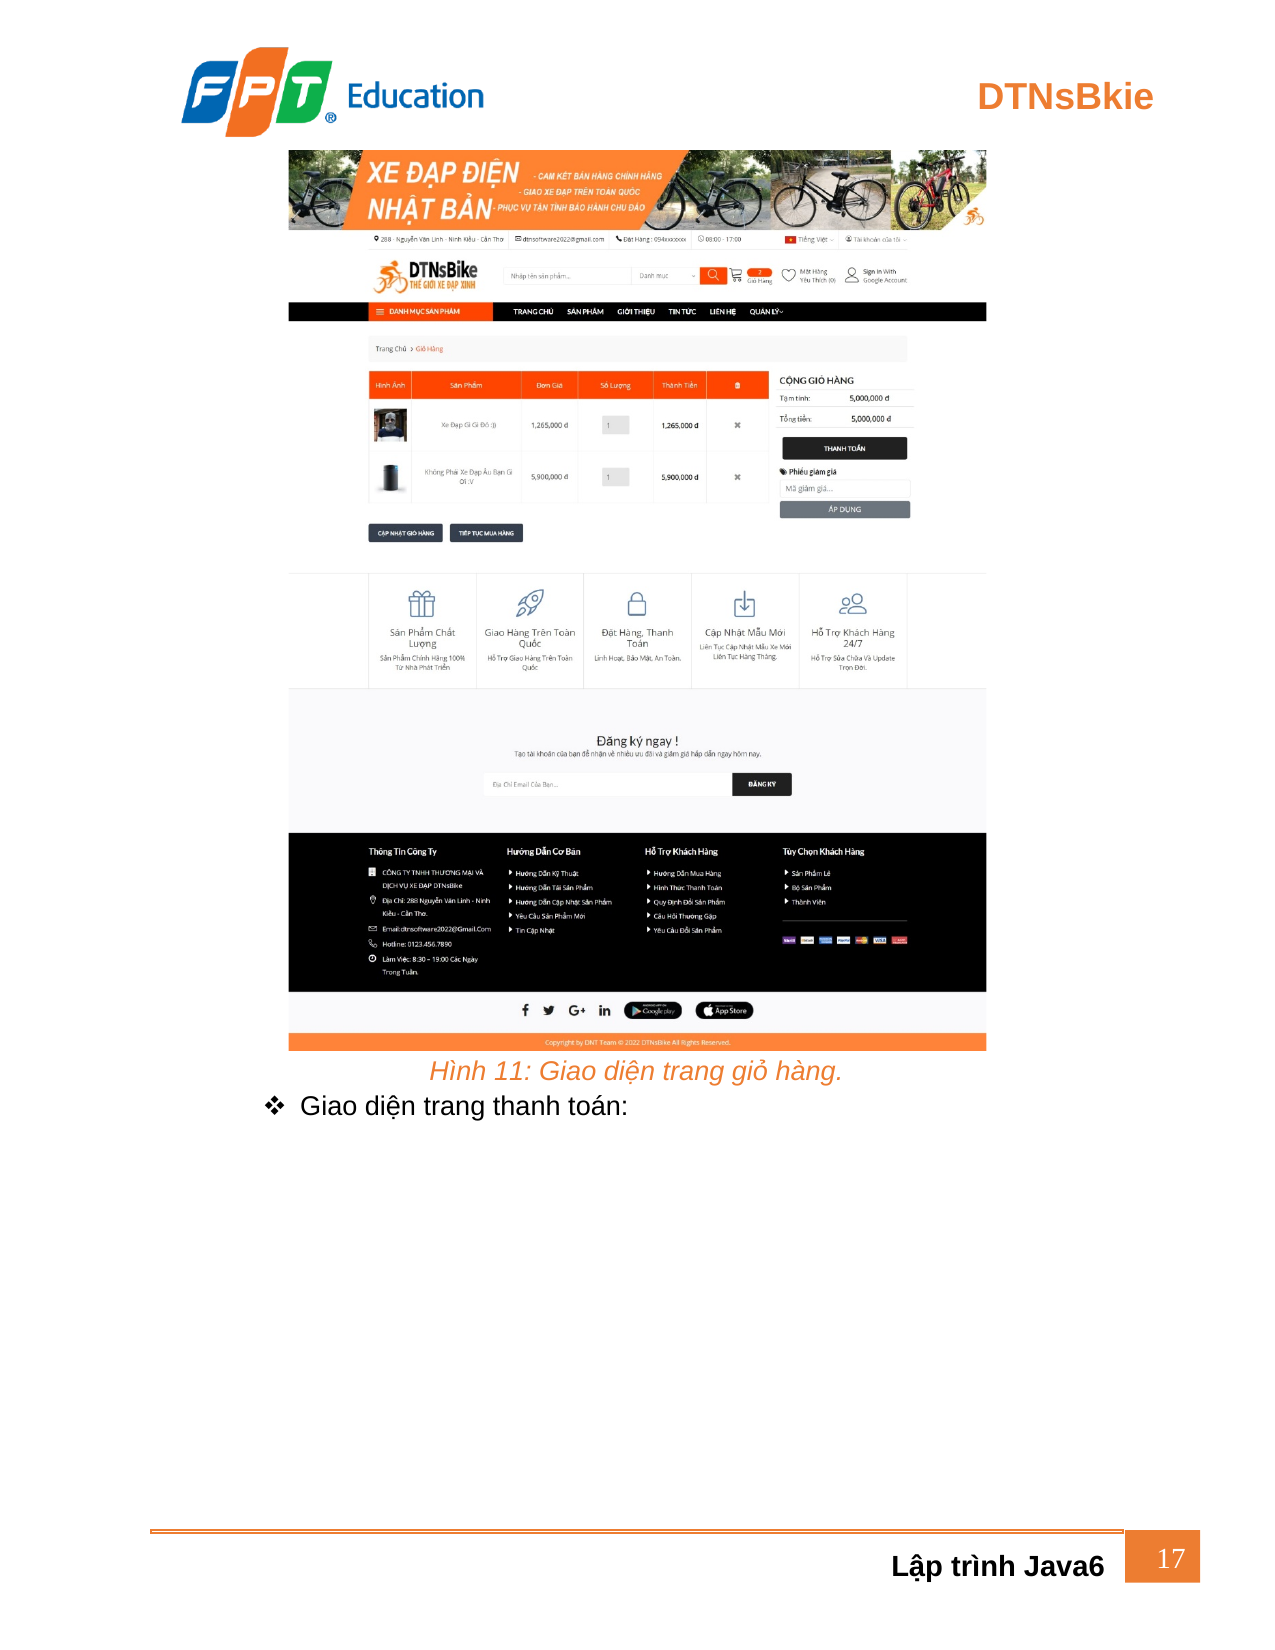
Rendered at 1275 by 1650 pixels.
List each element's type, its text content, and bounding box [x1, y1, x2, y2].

list Giao diện trang thanh toán: [262, 1090, 1125, 1122]
list Hình 11: Giao diện trang giỏ hàng. [150, 1054, 1125, 1086]
picture [150, 29, 987, 1051]
